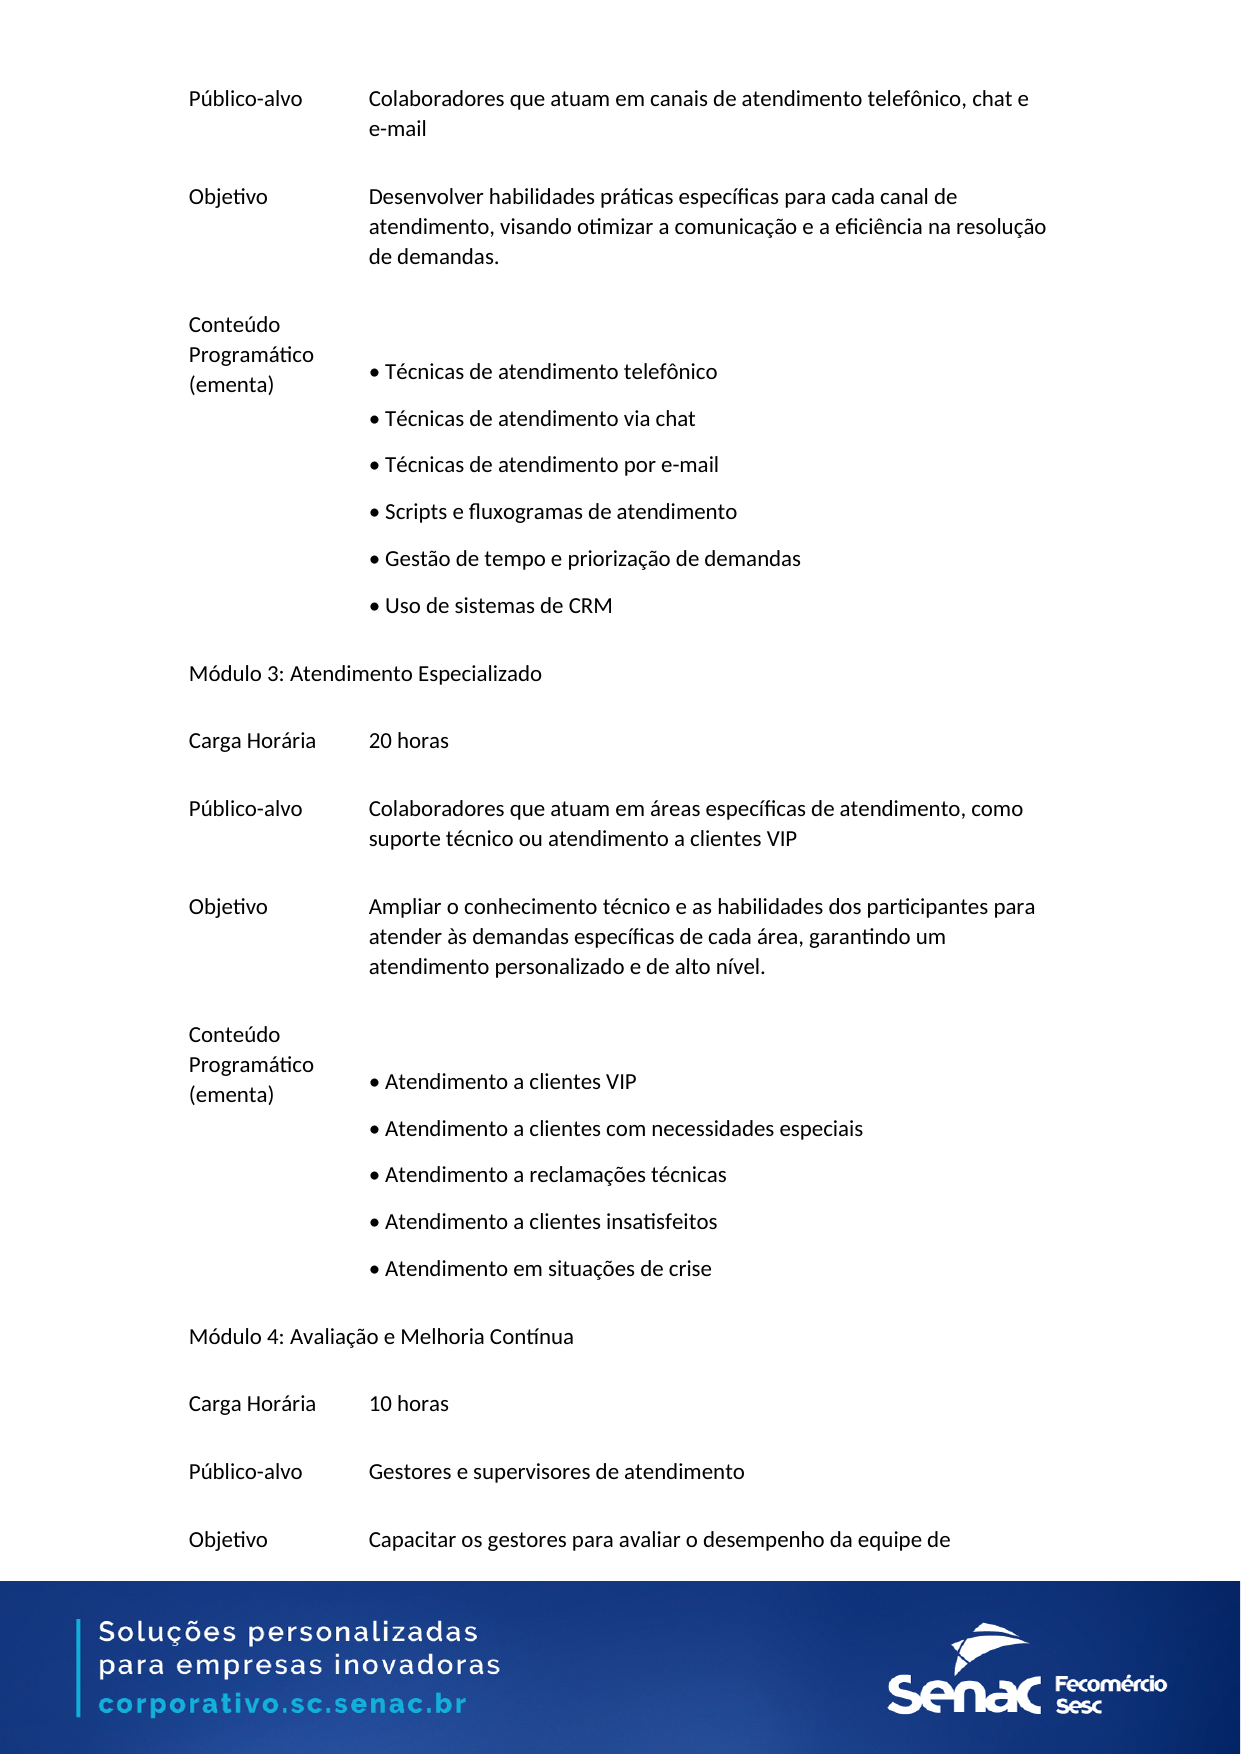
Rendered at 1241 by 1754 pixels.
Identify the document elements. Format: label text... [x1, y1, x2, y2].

table_cell Objetivo [178, 1514, 358, 1582]
table_cell Objetivo [178, 881, 358, 1009]
table_cell Colaboradores que atuam em áreas específicas de atendimento, como suporte técnico ou atendimento a clientes VIP [358, 784, 1064, 881]
table_cell • Atendimento a clientes VIP • Atendimento a clientes com necessidades especiais • Atendimento a reclamações técnicas • Atendimento a clientes insatisfeitos • Atendimento em situações de crise [358, 1010, 1064, 1311]
table_cell Gestores e supervisores de atendimento [358, 1447, 1064, 1514]
table_cell Conteúdo Programático (ementa) [178, 300, 358, 648]
table_cell Módulo 3: Atendimento Especializado [178, 649, 1064, 716]
table_cell Desenvolver habilidades práticas específicas para cada canal de atendimento, visando otimizar a comunicação e a eficiência na resolução de demandas. [358, 172, 1064, 299]
table_cell Conteúdo Programático (ementa) [178, 1010, 358, 1311]
table_cell 10 horas [358, 1379, 1064, 1447]
table_cell Carga Horária [178, 1379, 358, 1447]
table_cell Objetivo [178, 172, 358, 299]
table_cell Público-alvo [178, 1447, 358, 1514]
table_cell Público-alvo [178, 74, 358, 172]
table_cell Público-alvo [178, 784, 358, 881]
table_cell Módulo 4: Avaliação e Melhoria Contínua [178, 1311, 1064, 1379]
table_cell • Técnicas de atendimento telefônico • Técnicas de atendimento via chat • Técnicas de atendimento por e-mail • Scripts e fluxogramas de atendimento • Gestão de tempo e priorização de demandas • Uso de sistemas de CRM [358, 300, 1064, 648]
table_cell Ampliar o conhecimento técnico e as habilidades dos participantes para atender às demandas específicas de cada área, garantindo um atendimento personalizado e de alto nível. [358, 881, 1064, 1009]
table_cell Carga Horária [178, 716, 358, 784]
picture [0, 1581, 1241, 1754]
table_cell 20 horas [358, 716, 1064, 784]
table_cell Colaboradores que atuam em canais de atendimento telefônico, chat e e-mail [358, 74, 1064, 172]
